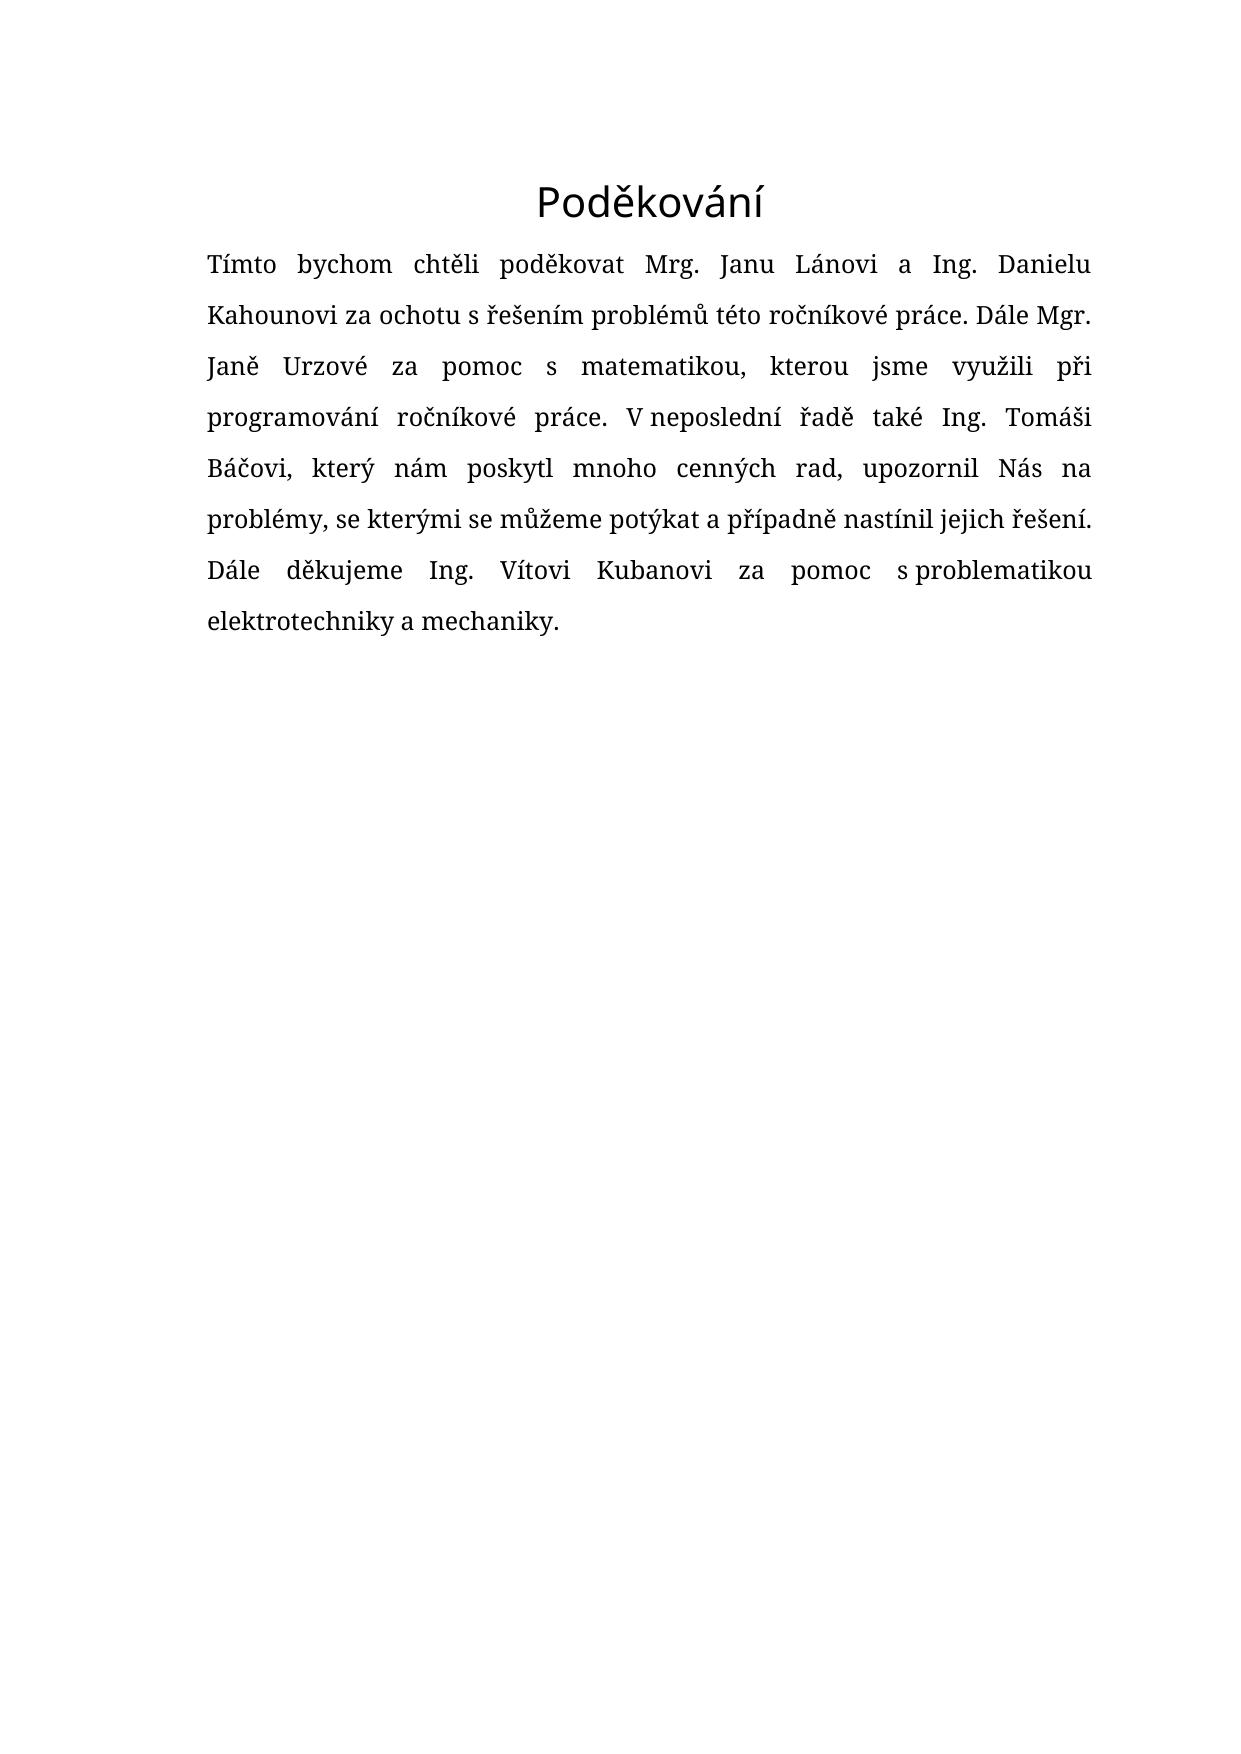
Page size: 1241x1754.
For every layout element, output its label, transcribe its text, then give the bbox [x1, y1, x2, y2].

text Tímto bychom chtěli poděkovat Mrg. Janu Lánovi a Ing. Danielu Kahounovi za ochotu s řešením problémů této ročníkové práce. Dále Mgr. Janě Urzové za pomoc s matematikou, kterou jsme využili při programování ročníkové práce. V neposlední řadě také Ing. Tomáši Báčovi, který nám poskytl mnoho cenných rad, upozornil Nás na problémy, se kterými se můžeme potýkat a případně nastínil jejich řešení. Dále děkujeme Ing. Vítovi Kubanovi za pomoc s problematikou elektrotechniky a mechaniky. [207, 246, 1092, 638]
subtitle Poděkování [207, 173, 1092, 229]
